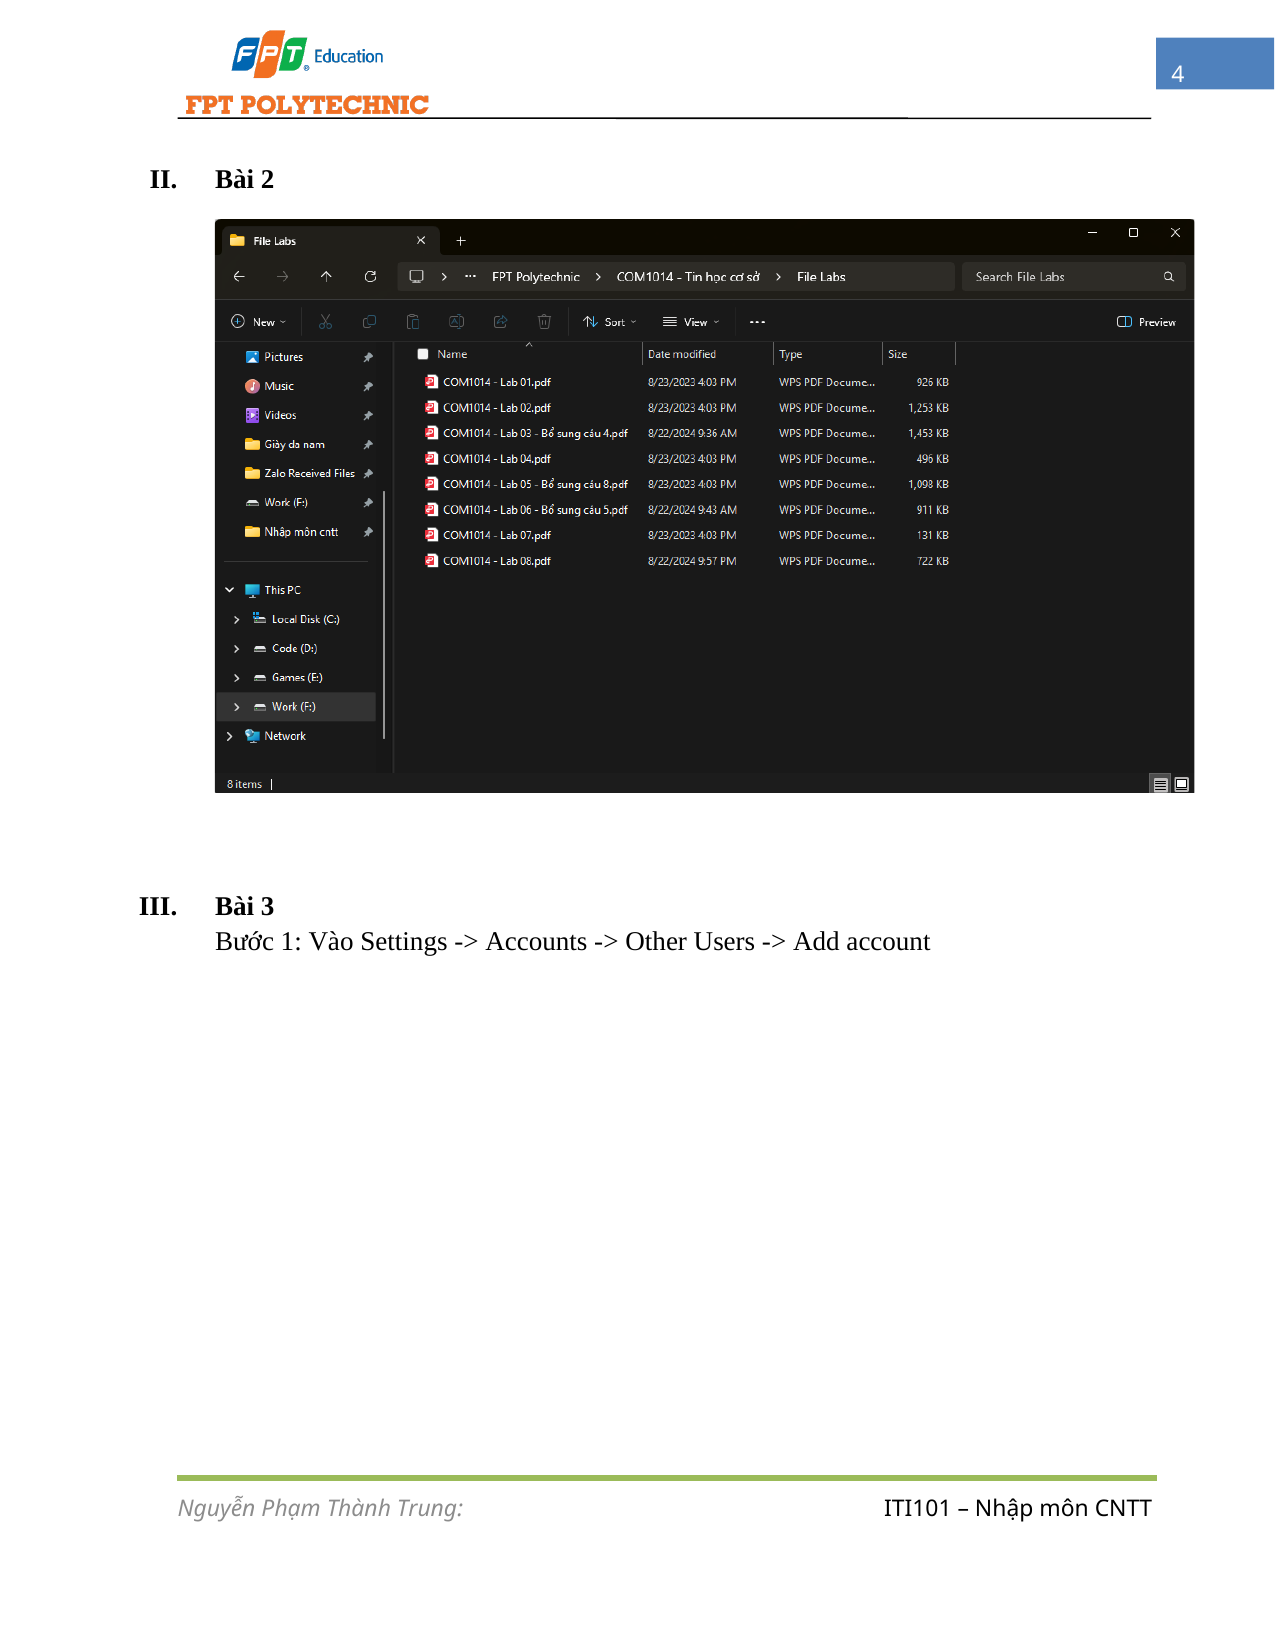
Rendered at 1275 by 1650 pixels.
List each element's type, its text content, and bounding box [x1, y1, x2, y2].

list Bước 1: Vào Settings -> Accounts -> Other Users -> Add account [215, 925, 1157, 956]
list Bài 2 [177, 163, 1157, 194]
picture [214, 219, 1195, 793]
picture [177, 22, 437, 122]
list Bài 3 [177, 889, 1157, 921]
